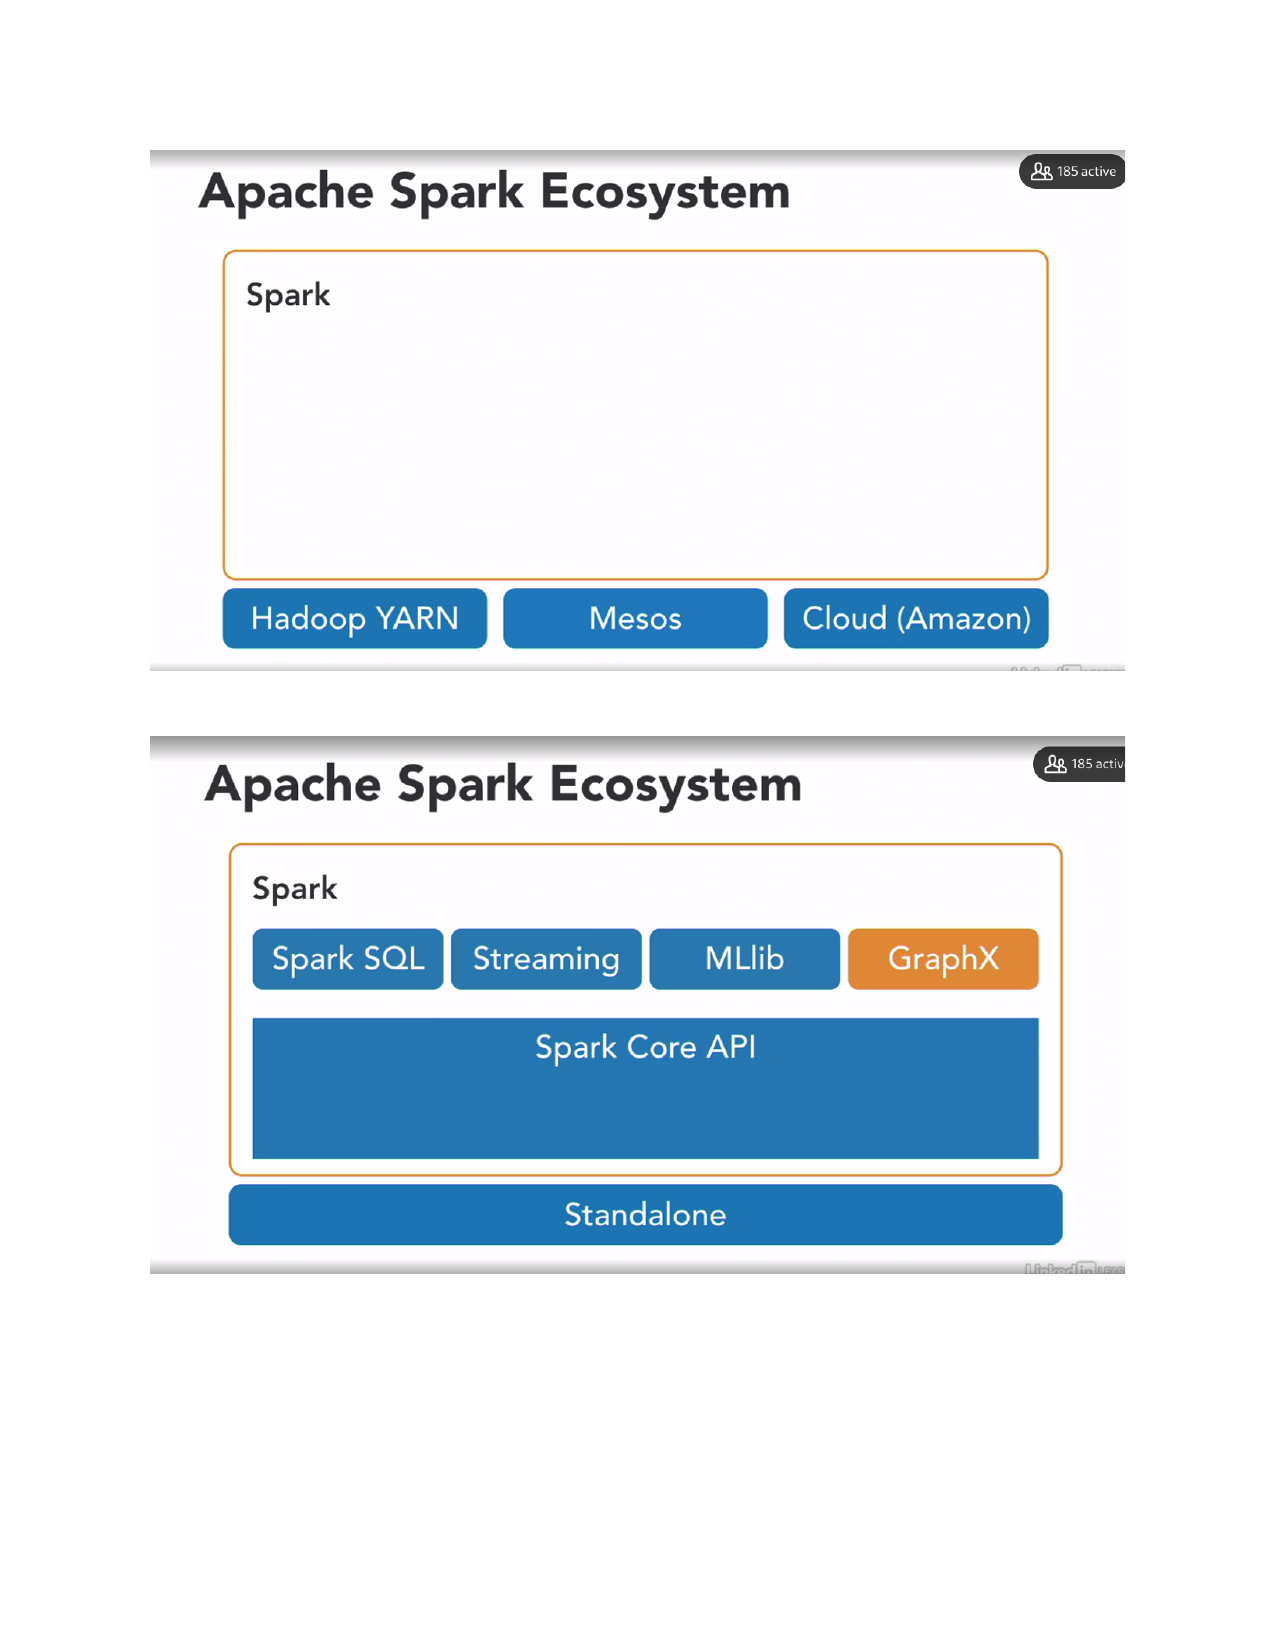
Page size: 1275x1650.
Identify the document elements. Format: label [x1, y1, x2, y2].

picture [150, 150, 1125, 671]
picture [150, 736, 1125, 1274]
